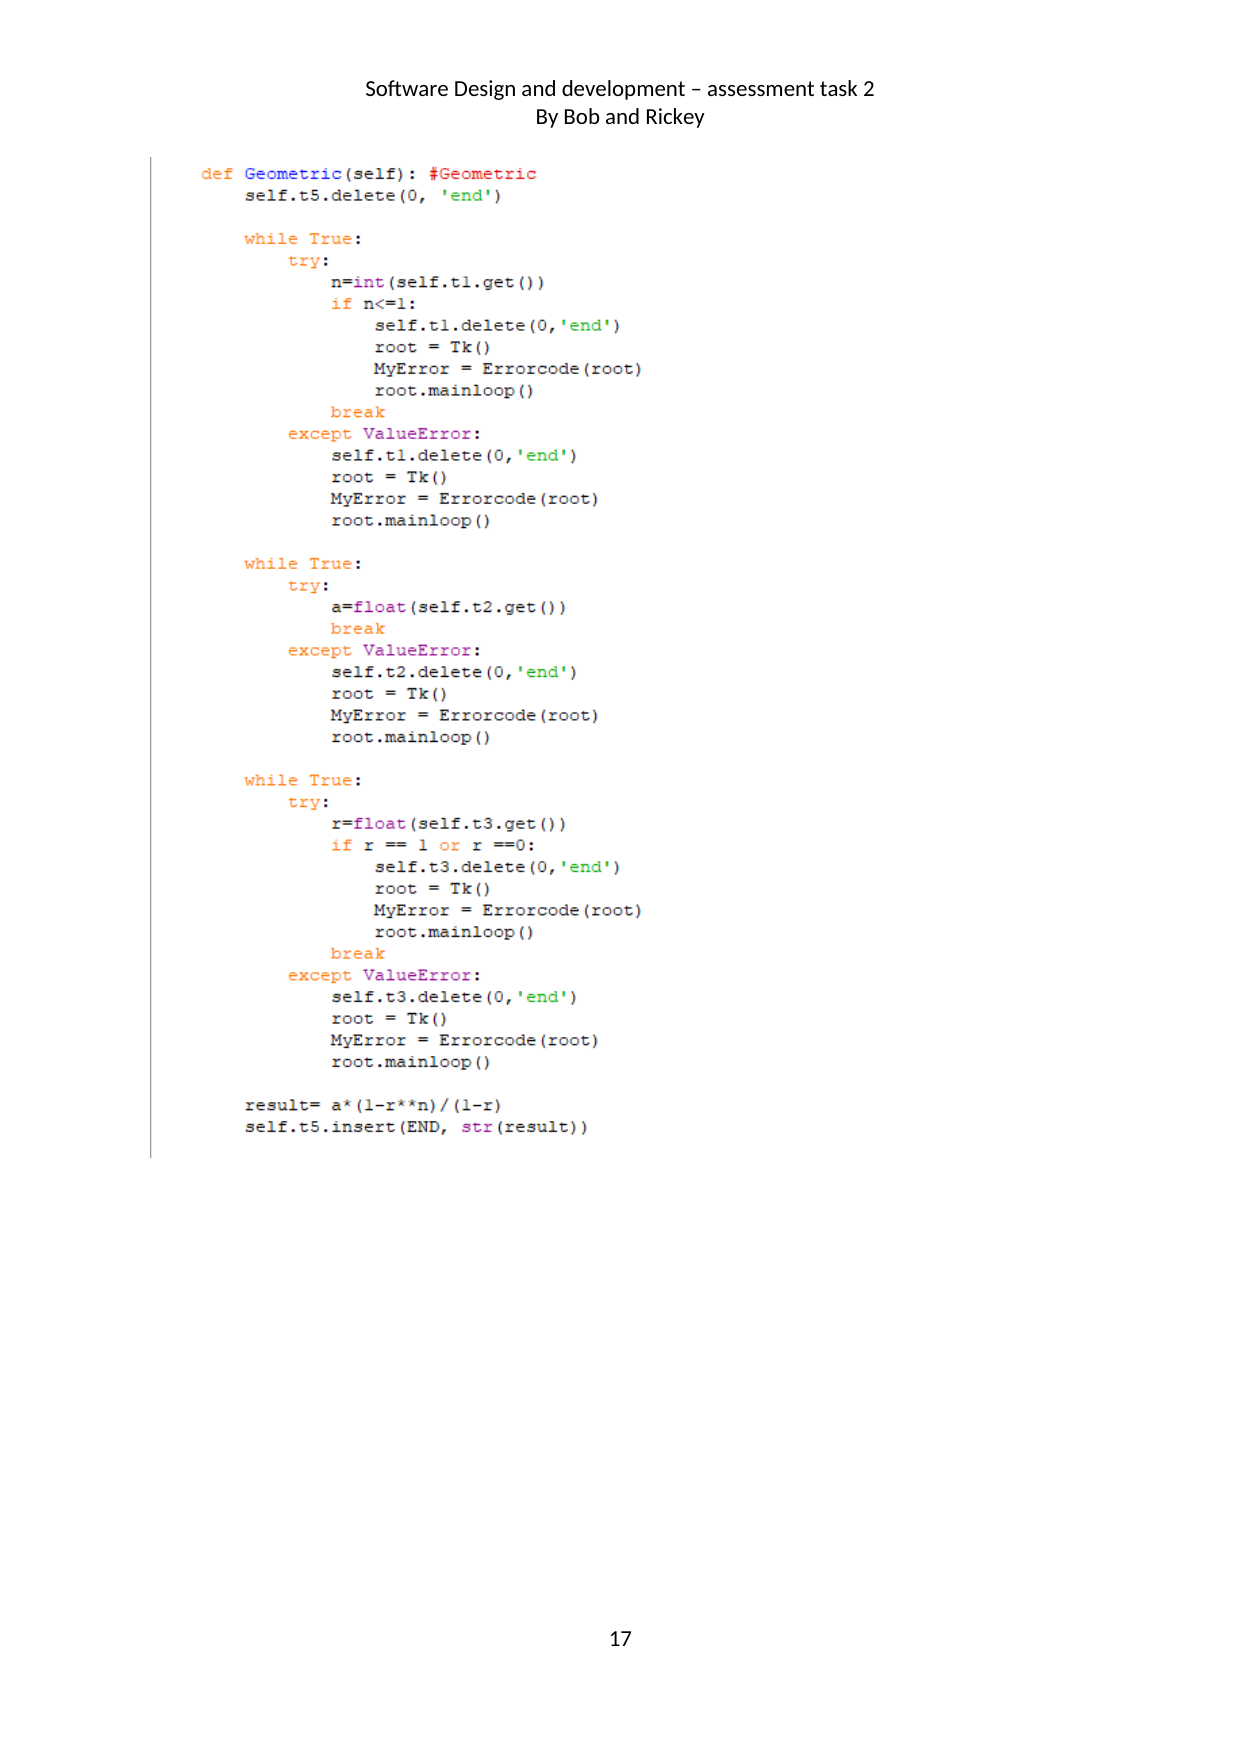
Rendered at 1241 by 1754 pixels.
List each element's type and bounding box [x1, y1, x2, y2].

picture [150, 157, 716, 1158]
